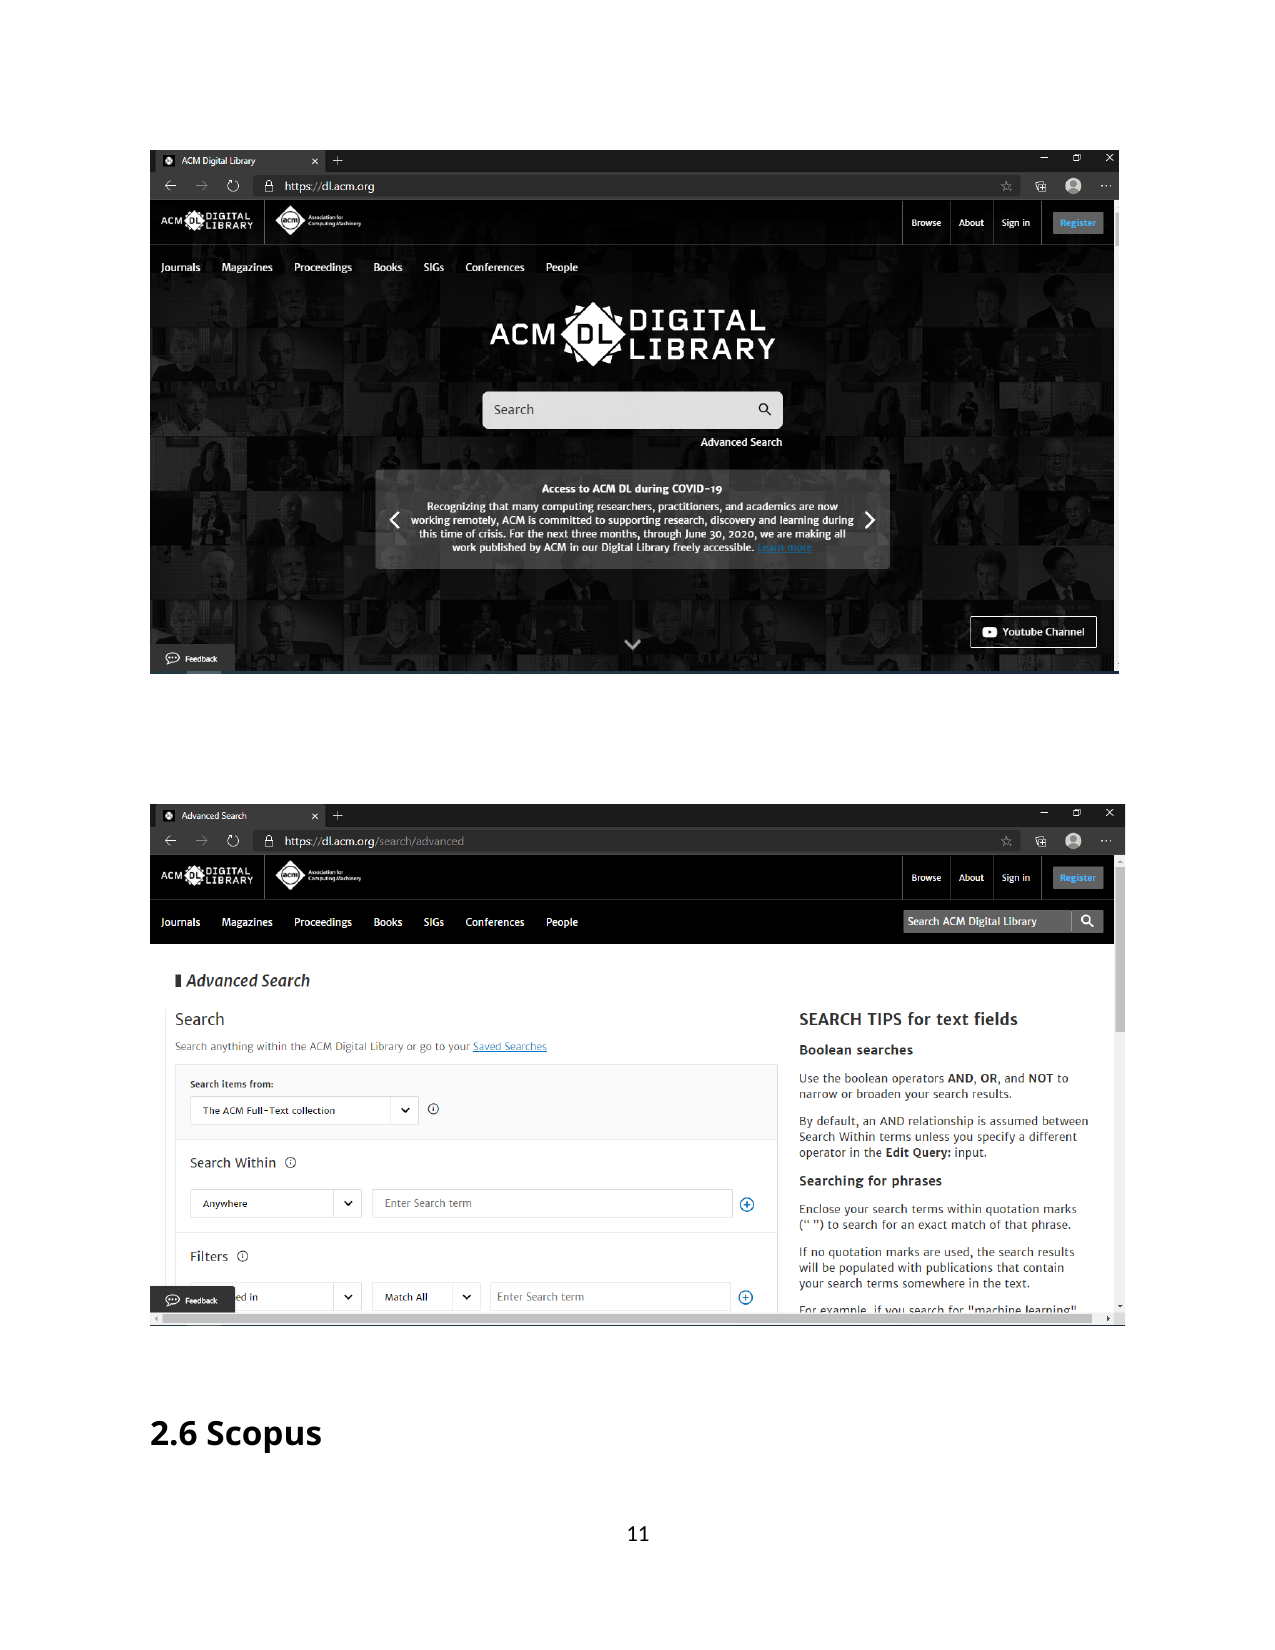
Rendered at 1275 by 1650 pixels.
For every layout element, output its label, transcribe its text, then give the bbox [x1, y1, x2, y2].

picture [150, 804, 1125, 1326]
picture [150, 150, 1119, 674]
text 2.6 Scopus [150, 1409, 1125, 1455]
